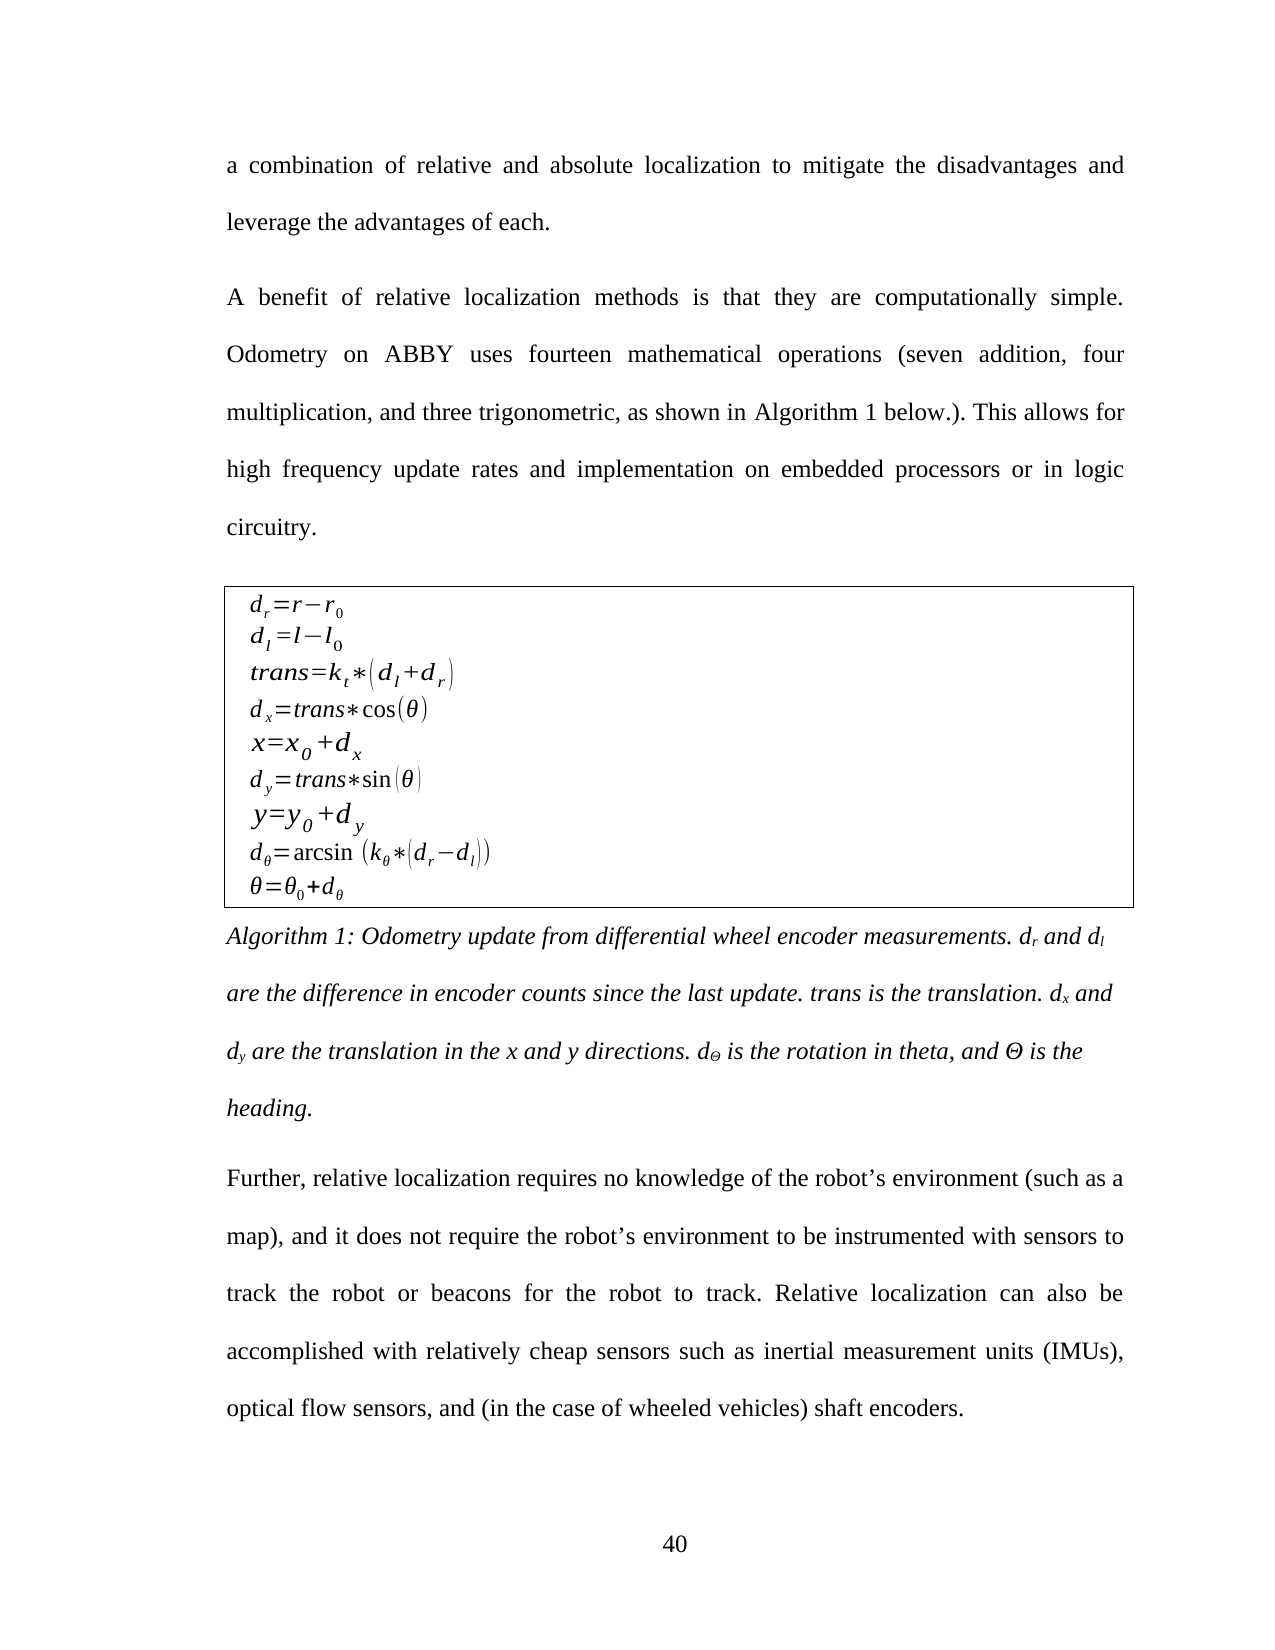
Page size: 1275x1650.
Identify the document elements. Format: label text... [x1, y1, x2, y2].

text A benefit of relative localization methods is that they are computationally simple. Odometry on ABBY uses fourteen mathematical operations (seven addition, four multiplication, and three trigonometric, as shown in Algorithm 1 below.). This allows for high frequency update rates and implementation on embedded processors or in logic circuitry. [226, 282, 1125, 540]
text Algorithm 1: Odometry update from differential wheel encoder measurements. dr and dl are the difference in encoder counts since the last update. trans is the translation. dx and dy are the translation in the x and y directions. dΘ is the rotation in theta, and Θ is the heading. [226, 921, 1125, 1122]
text Further, relative localization requires no knowledge of the robot’s environment (such as a map), and it does not require the robot’s environment to be instrumented with sensors to track the robot or beacons for the robot to track. Relative localization can also be accomplished with relatively cheap sensors such as inertial measurement units (IMUs), optical flow sensors, and (in the case of wheeled vehicles) shaft encoders. [226, 1163, 1125, 1422]
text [226, 150, 1125, 236]
